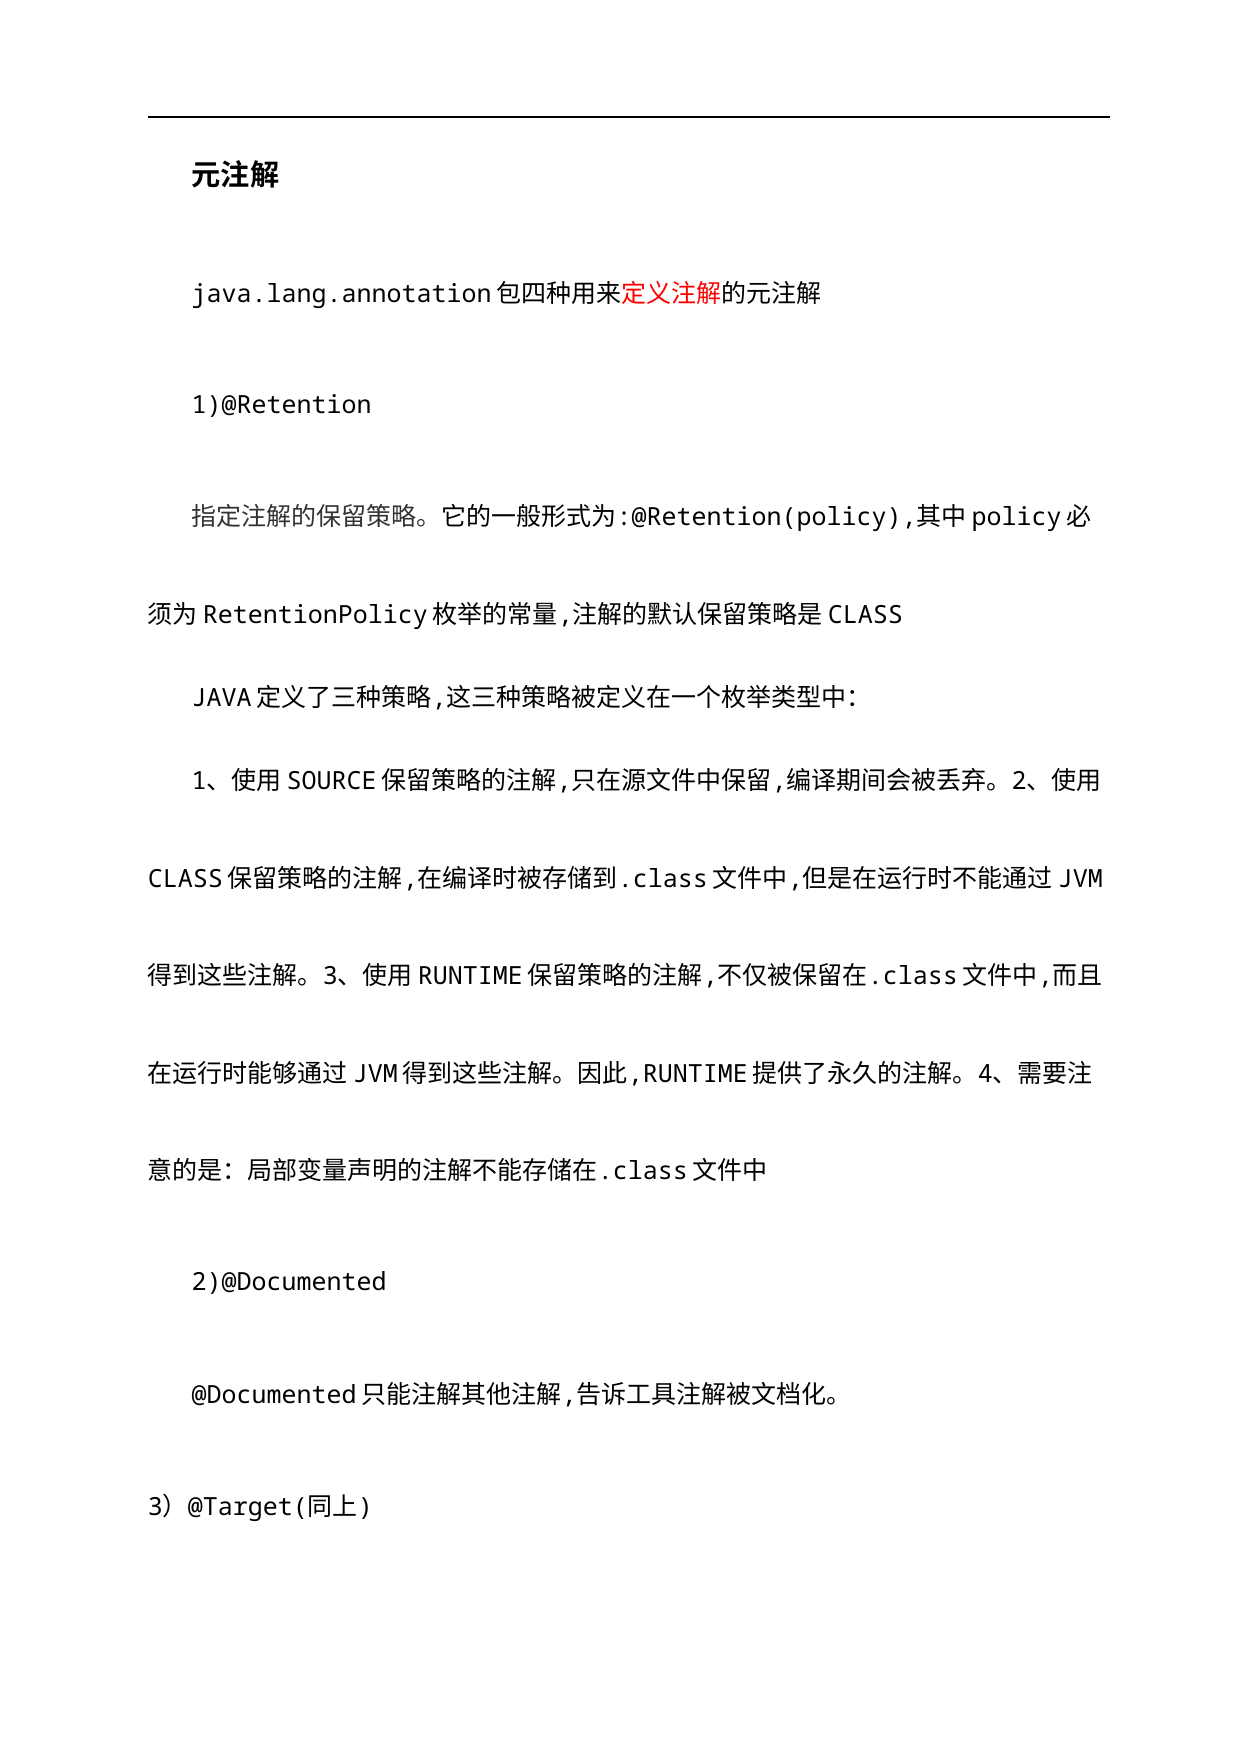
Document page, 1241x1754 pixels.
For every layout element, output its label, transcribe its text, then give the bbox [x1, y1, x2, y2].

subtitle 元注解 [148, 140, 1110, 205]
text 2)@Documented [148, 1248, 1110, 1313]
text 1)@Retention [148, 371, 1110, 436]
text @Documented只能注解其他注解,告诉工具注解被文档化。 [148, 1360, 1110, 1425]
text java.lang.annotation包四种用来定义注解的元注解 [148, 259, 1110, 324]
text 1、使用SOURCE保留策略的注解,只在源文件中保留,编译期间会被丢弃。2、使用CLASS保留策略的注解,在编译时被存储到.class文件中,但是在运行时不能通过JVM得到这些注解。3、使用RUNTIME保留策略的注解,不仅被保留在.class文件中,而且在运行时能够通过JVM得到这些注解。因此,RUNTIME提供了永久的注解。4、需要注意的是：局部变量声明的注解不能存储在.class文件中 [148, 746, 1110, 1201]
text 指定注解的保留策略。它的一般形式为:@Retention(policy),其中policy必须为RetentionPolicy枚举的常量,注解的默认保留策略是CLASS [148, 482, 1110, 645]
list @Target(同上) [148, 1472, 1110, 1537]
text JAVA定义了三种策略,这三种策略被定义在一个枚举类型中： [148, 663, 1110, 728]
